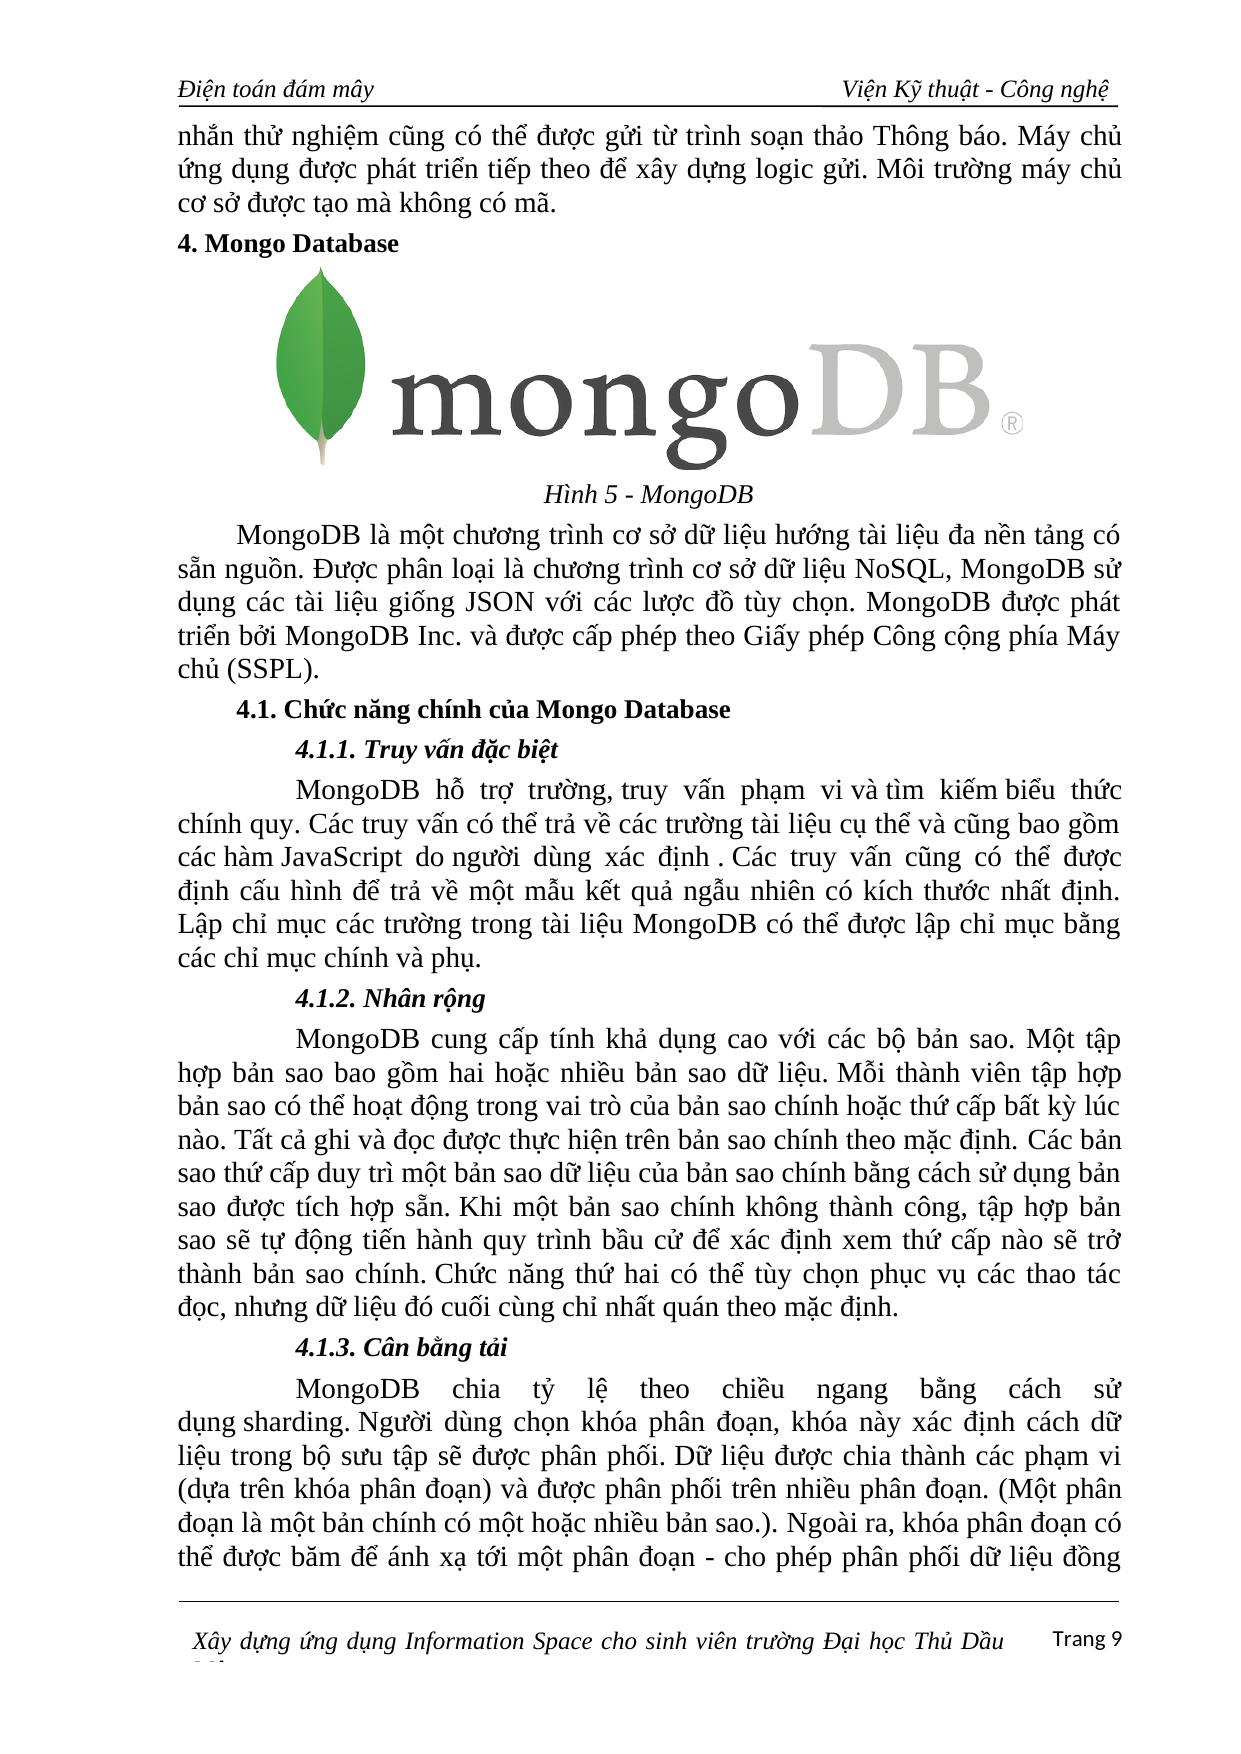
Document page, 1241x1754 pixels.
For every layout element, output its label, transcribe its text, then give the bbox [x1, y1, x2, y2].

picture [276, 266, 1023, 470]
list Hình 5 - MongoDB [177, 478, 1122, 509]
list 4.1.2. Nhân rộng [295, 982, 1122, 1013]
list 4.1. Chức năng chính của Mongo Database [236, 693, 1122, 724]
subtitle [177, 118, 1122, 219]
list 4.1.3. Cân bằng tải [295, 1331, 1122, 1363]
list 4.1.1. Truy vấn đặc biệt [295, 733, 1122, 764]
subtitle MongoDB cung cấp tính khả dụng cao với các bộ bản sao. Một tập hợp bản sao bao gồm hai hoặc nhiều bản sao dữ liệu. Mỗi thành viên tập hợp bản sao có thể hoạt động trong vai trò của bản sao chính hoặc thứ cấp bất kỳ lúc nào. Tất cả ghi và đọc được thực hiện trên bản sao chính theo mặc định. Các bản sao thứ cấp duy trì một bản sao dữ liệu của bản sao chính bằng cách sử dụng bản sao được tích hợp sẵn. Khi một bản sao chính không thành công, tập hợp bản sao sẽ tự động tiến hành quy trình bầu cử để xác định xem thứ cấp nào sẽ trở thành bản sao chính. Chức năng thứ hai có thể tùy chọn phục vụ các thao tác đọc, nhưng dữ liệu đó cuối cùng chỉ nhất quán theo mặc định. [177, 1021, 1122, 1323]
subtitle MongoDB hỗ trợ trường, truy vấn phạm vi và tìm kiếm biểu thức chính quy. Các truy vấn có thể trả về các trường tài liệu cụ thể và cũng bao gồm các hàm JavaScript do người dùng xác định . Các truy vấn cũng có thể được định cấu hình để trả về một mẫu kết quả ngẫu nhiên có kích thước nhất định. Lập chỉ mục các trường trong tài liệu MongoDB có thể được lập chỉ mục bằng các chỉ mục chính và phụ. [177, 772, 1122, 973]
text Mongo Database [177, 227, 1122, 258]
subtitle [177, 1371, 1122, 1572]
subtitle MongoDB là một chương trình cơ sở dữ liệu hướng tài liệu đa nền tảng có sẵn nguồn. Được phân loại là chương trình cơ sở dữ liệu NoSQL, MongoDB sử dụng các tài liệu giống JSON với các lược đồ tùy chọn. MongoDB được phát triển bởi MongoDB Inc. và được cấp phép theo Giấy phép Công cộng phía Máy chủ (SSPL). [177, 517, 1122, 685]
